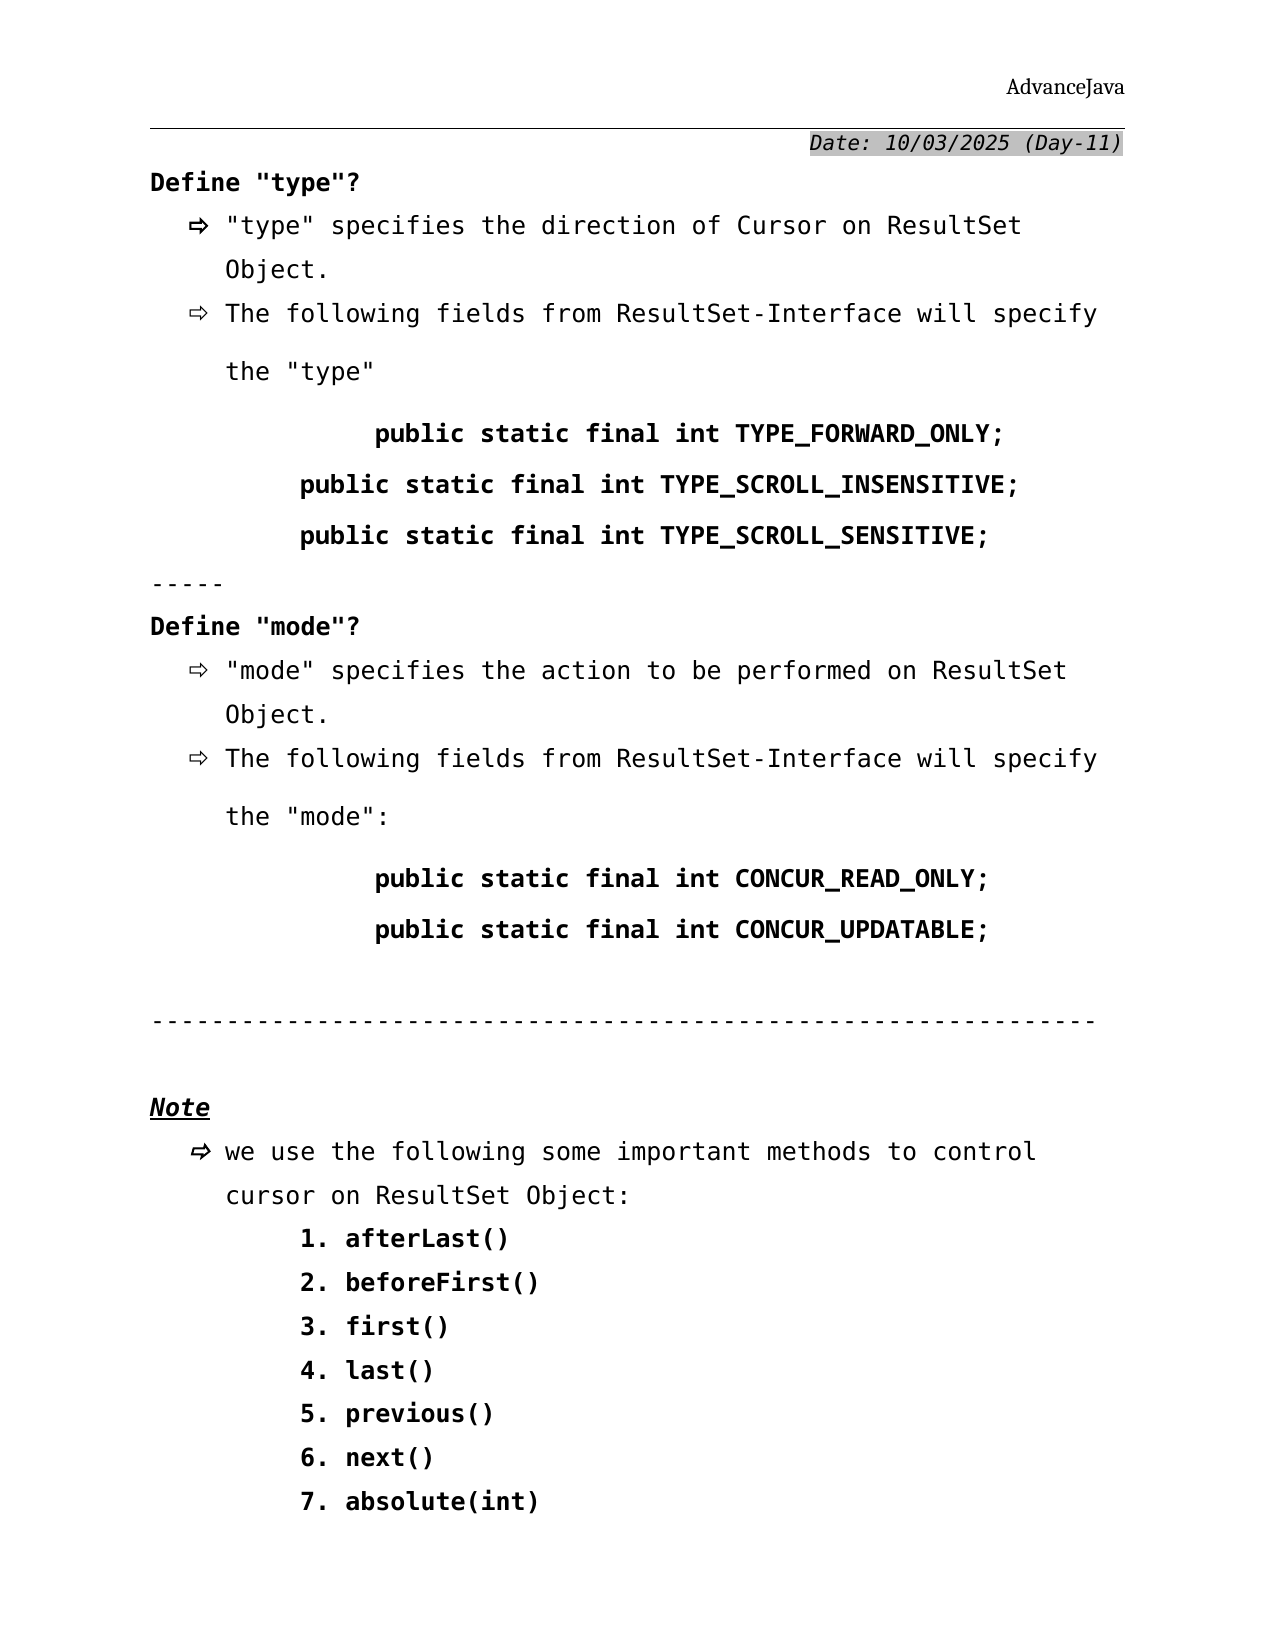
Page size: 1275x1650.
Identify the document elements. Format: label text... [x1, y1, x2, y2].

text 2. beforeFirst() [150, 1268, 1125, 1297]
text 6. next() [150, 1443, 1125, 1472]
text 5. previous() [150, 1399, 1125, 1429]
list we use the following some important methods to control cursor on ResultSet Object: [187, 1137, 1125, 1210]
list "mode" specifies the action to be performed on ResultSet Object. [187, 656, 1125, 729]
text public static final int TYPE_SCROLL_INSENSITIVE; [150, 467, 1125, 501]
text public static final int TYPE_FORWARD_ONLY; [150, 416, 1125, 450]
text Note [150, 1093, 1125, 1122]
list "type" specifies the direction of Cursor on ResultSet Object. [187, 211, 1125, 284]
text Date: 10/03/2025 (Day-11) [150, 129, 1125, 156]
text Define "mode"? [150, 612, 1125, 642]
text --------------------------------------------------------------- [150, 962, 1125, 1035]
text public static final int CONCUR_READ_ONLY; [150, 860, 1125, 894]
text public static final int TYPE_SCROLL_SENSITIVE; [150, 518, 1125, 552]
text 7. absolute(int) [150, 1487, 1125, 1516]
text 3. first() [150, 1312, 1125, 1341]
text 4. last() [150, 1356, 1125, 1385]
text public static final int CONCUR_UPDATABLE; [150, 911, 1125, 946]
text ----- [150, 569, 1125, 598]
list The following fields from ResultSet-Interface will specify the "type" [187, 299, 1125, 386]
text Define "type"? [150, 168, 1125, 197]
text 1. afterLast() [150, 1224, 1125, 1254]
list The following fields from ResultSet-Interface will specify the "mode": [187, 744, 1125, 831]
